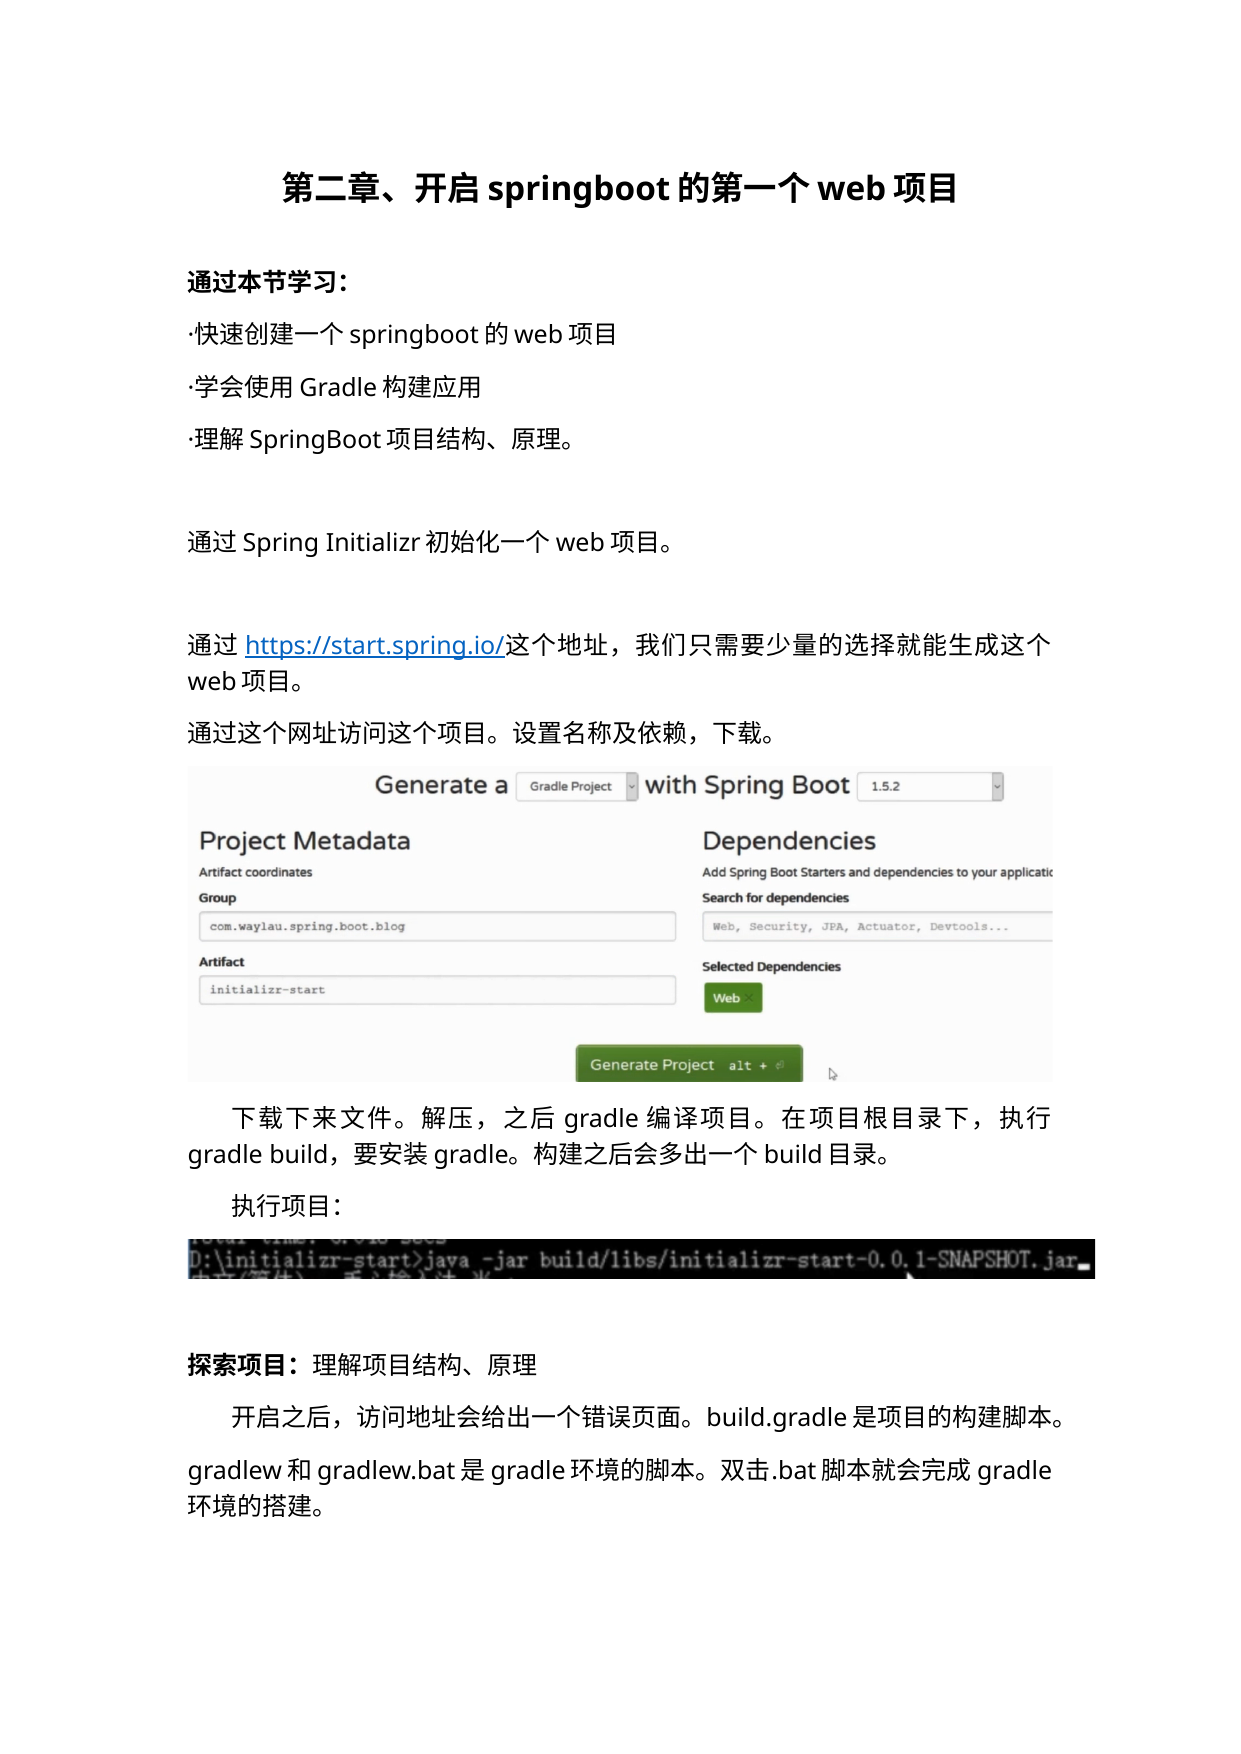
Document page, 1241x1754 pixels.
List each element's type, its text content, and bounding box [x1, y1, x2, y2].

text 通过本节学习： [187, 262, 1053, 298]
text ·快速创建一个springboot的web项目 [187, 314, 1053, 351]
text ·理解SpringBoot项目结构、原理。 [187, 419, 1053, 456]
text 通过Spring Initializr初始化一个web项目。 [187, 522, 1053, 558]
text 执行项目： [187, 1187, 1053, 1223]
picture [187, 1239, 1096, 1279]
subtitle 第二章、开启springboot的第一个web项目 [187, 162, 1053, 210]
picture [187, 766, 1053, 1082]
text 开启之后，访问地址会给出一个错误页面。build.gradle是项目的构建脚本。 [187, 1398, 1053, 1434]
text 通过这个网址访问这个项目。设置名称及依赖，下载。 [187, 714, 1053, 750]
text 通过https://start.spring.io/这个地址，我们只需要少量的选择就能生成这个web项目。 [187, 625, 1053, 698]
text 下载下来文件。解压，之后gradle编译项目。在项目根目录下，执行gradle build，要安装gradle。构建之后会多出一个build目录。 [187, 1098, 1053, 1171]
text 探索项目：理解项目结构、原理 [187, 1345, 1053, 1382]
text ·学会使用Gradle构建应用 [187, 367, 1053, 403]
text gradlew和gradlew.bat是gradle环境的脚本。双击.bat脚本就会完成gradle环境的搭建。 [187, 1450, 1053, 1523]
